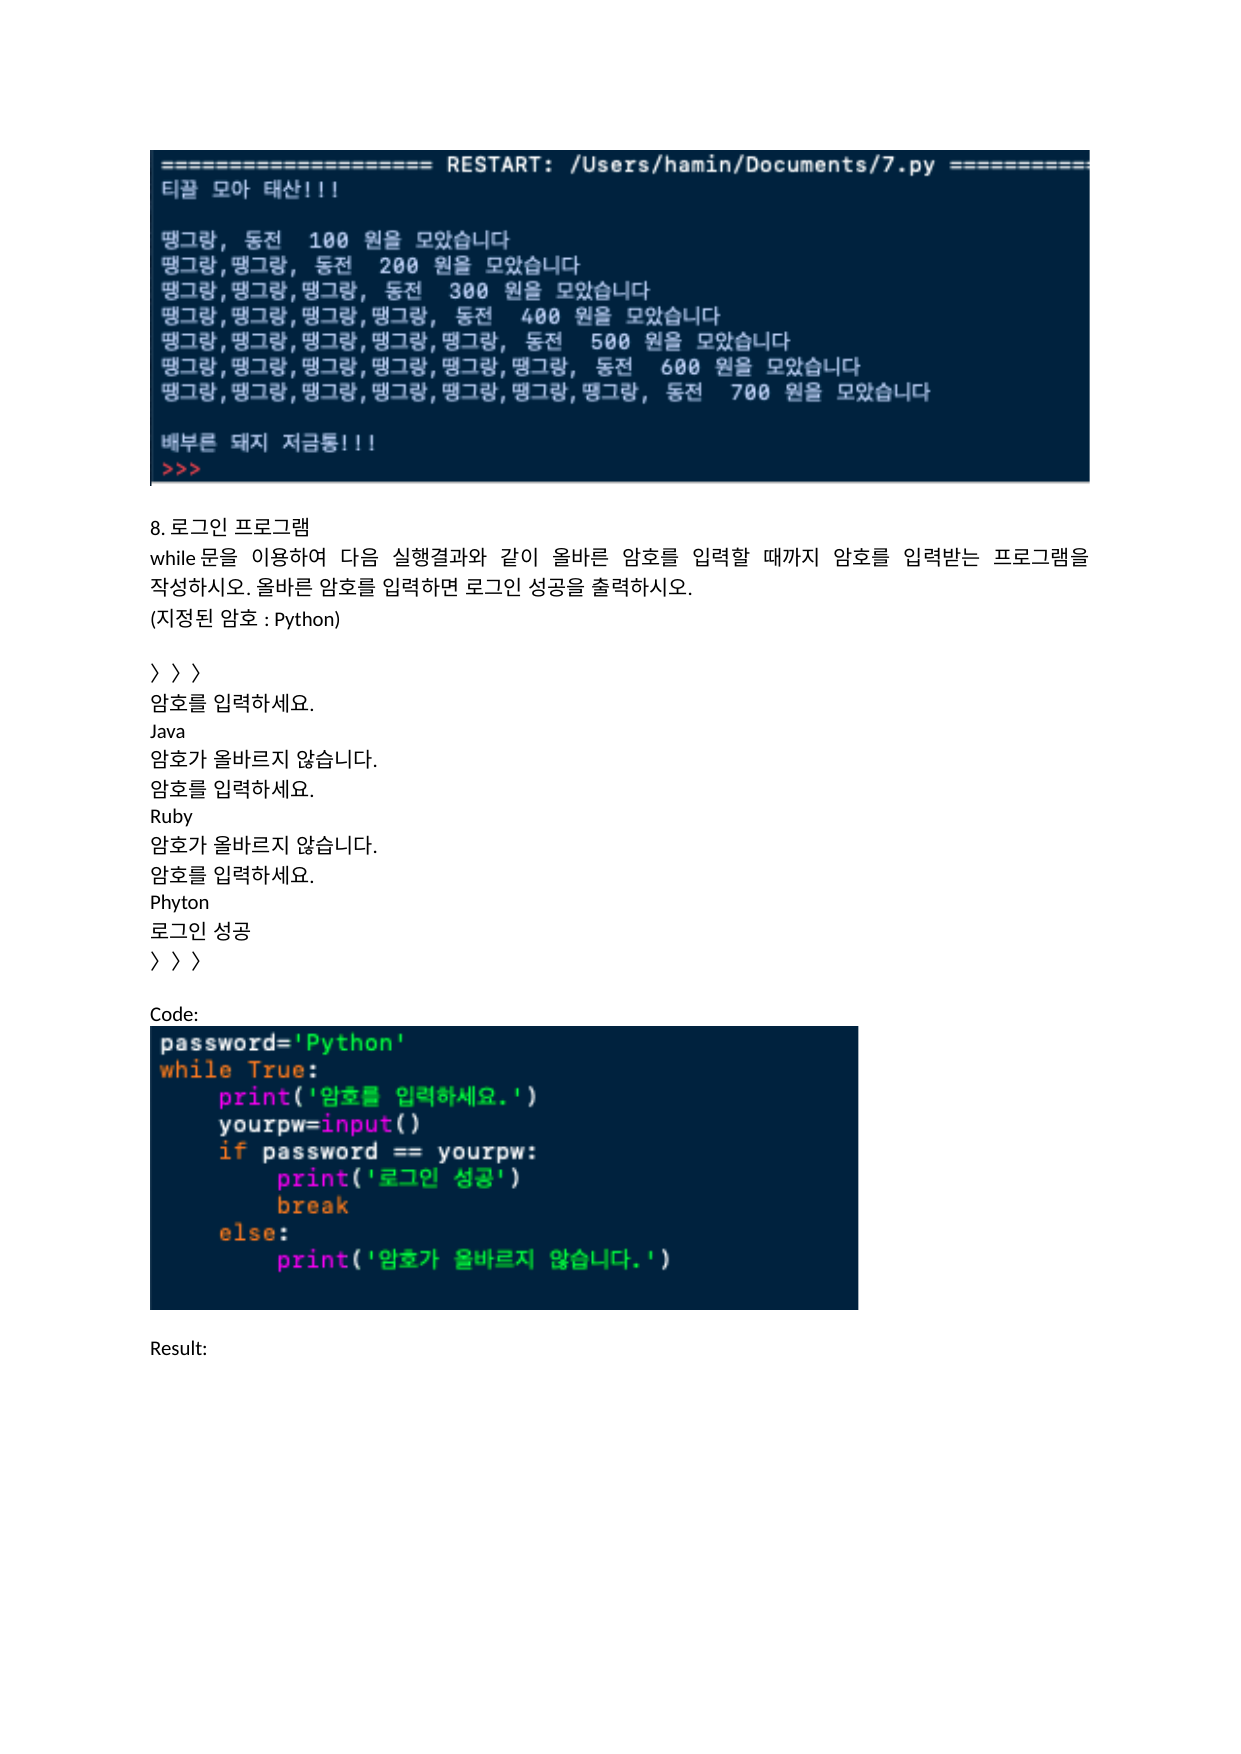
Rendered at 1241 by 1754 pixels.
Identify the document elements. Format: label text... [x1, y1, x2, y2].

text 8. 로그인 프로그램 [150, 511, 1090, 541]
text 암호를 입력하세요. [150, 859, 1090, 889]
text Result: [150, 1335, 1090, 1360]
text 암호가 올바르지 않습니다. [150, 829, 1090, 859]
text Ruby [150, 804, 1090, 829]
text 로그인 성공 [150, 915, 1090, 945]
text while문을 이용하여 다음 실행결과와 같이 올바른 암호를 입력할 때까지 암호를 입력받는 프로그램을 작성하시오. 올바른 암호를 입력하면 로그인 성공을 출력하시오. [150, 541, 1090, 602]
text 〉〉〉 [150, 657, 1090, 688]
text (지정된 암호 : Python) [150, 602, 1090, 632]
picture [150, 150, 1090, 486]
text 암호를 입력하세요. [150, 688, 1090, 718]
text 암호가 올바르지 않습니다. [150, 743, 1090, 773]
text Java [150, 718, 1090, 743]
text Code: [150, 1001, 1090, 1026]
text 〉〉〉 [150, 945, 1090, 975]
text 암호를 입력하세요. [150, 773, 1090, 804]
text Phyton [150, 889, 1090, 915]
picture [150, 1026, 859, 1310]
